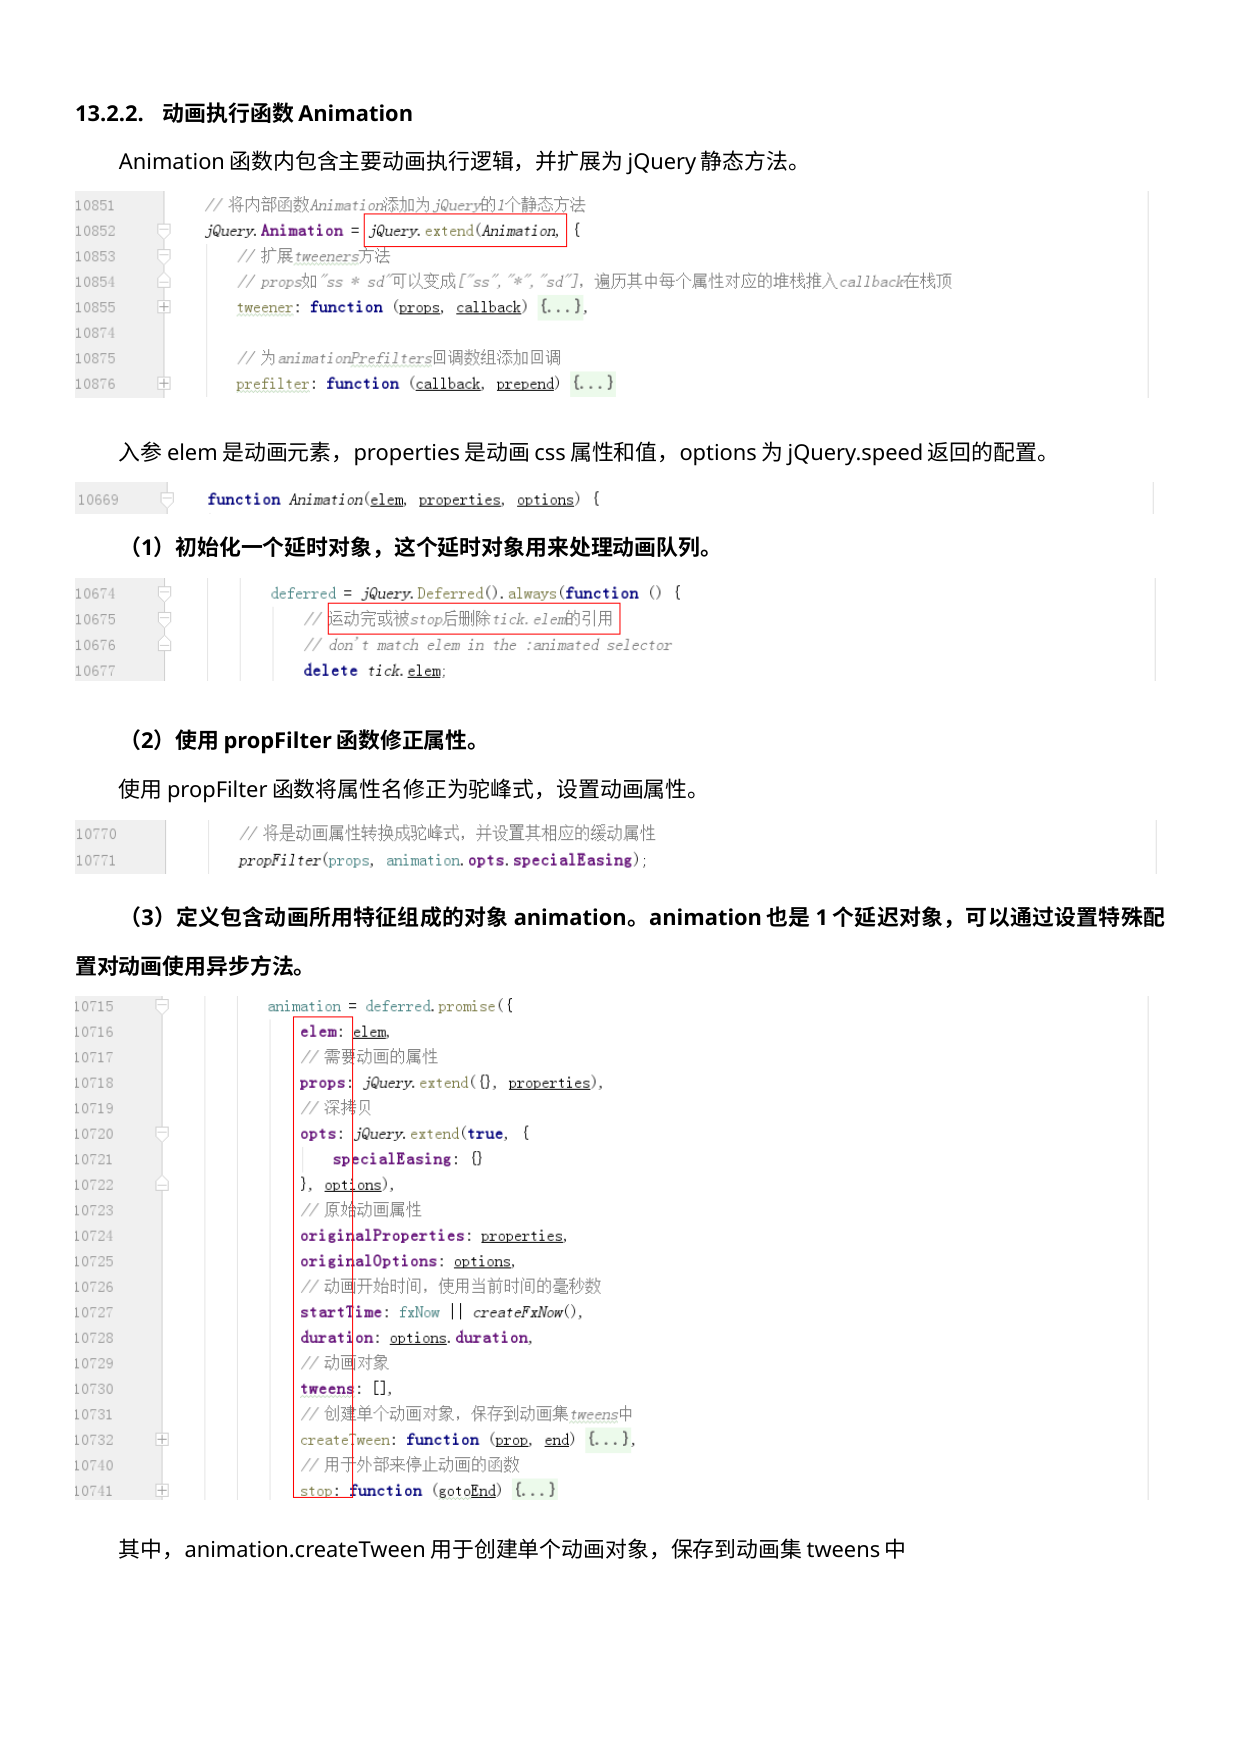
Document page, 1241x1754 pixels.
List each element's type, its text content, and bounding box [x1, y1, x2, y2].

text 动画执行函数Animation [75, 95, 1165, 128]
text 其中，animation.createTween用于创建单个动画对象，保存到动画集tweens中 [75, 1532, 1165, 1564]
text 入参elem是动画元素，properties是动画css属性和值，options为jQuery.speed返回的配置。 [75, 434, 1165, 467]
picture [75, 820, 1166, 874]
text （3）定义包含动画所用特征组成的对象animation。animation也是1个延迟对象，可以通过设置特殊配置对动画使用异步方法。 [75, 900, 1165, 981]
picture [75, 191, 1166, 398]
picture [75, 482, 1166, 514]
picture [75, 996, 1166, 1500]
text 使用propFilter函数将属性名修正为驼峰式，设置动画属性。 [75, 772, 1165, 804]
picture [75, 578, 1166, 681]
text Animation函数内包含主要动画执行逻辑，并扩展为jQuery静态方法。 [75, 143, 1165, 176]
text （2）使用propFilter函数修正属性。 [75, 723, 1165, 756]
text （1）初始化一个延时对象，这个延时对象用来处理动画队列。 [75, 530, 1165, 562]
